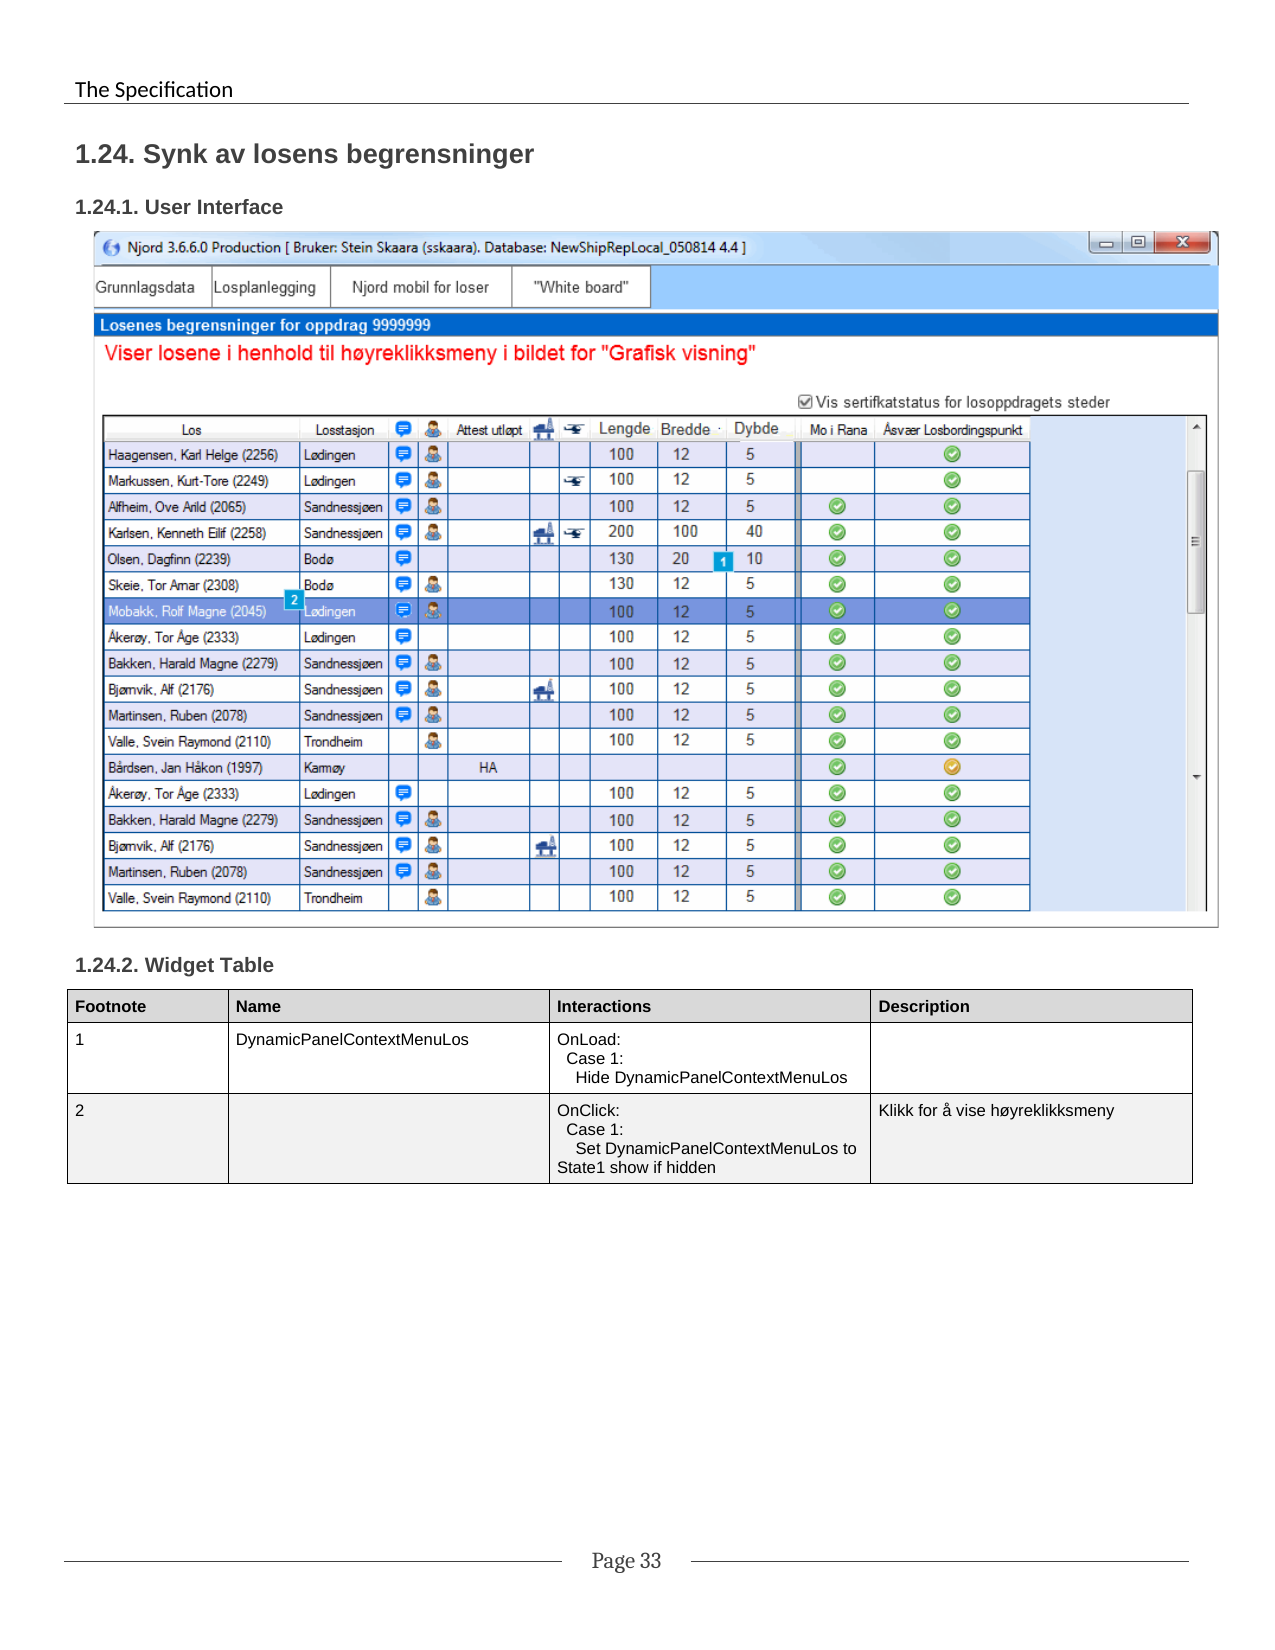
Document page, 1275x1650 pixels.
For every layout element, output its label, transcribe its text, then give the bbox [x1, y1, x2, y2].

table_cell [229, 1094, 549, 1183]
subtitle User Interface [75, 194, 1200, 218]
table_cell Klikk for å vise høyreklikksmeny [871, 1094, 1192, 1183]
table_cell DynamicPanelContextMenuLos [229, 1023, 549, 1093]
table_cell OnClick: Case 1: Set DynamicPanelContextMenuLos to State1 show if hidden [550, 1094, 870, 1183]
table_cell OnLoad: Case 1: Hide DynamicPanelContextMenuLos [550, 1023, 870, 1093]
table_header Description [871, 990, 1192, 1022]
subtitle Widget Table [75, 953, 1200, 977]
table_header Interactions [550, 990, 870, 1022]
table_header Footnote [68, 990, 228, 1022]
subtitle Synk av losens begrensninger [75, 138, 1200, 169]
table_cell 2 [68, 1094, 228, 1183]
table_header Name [229, 990, 549, 1022]
table_cell 1 [68, 1023, 228, 1093]
table_cell [871, 1023, 1192, 1093]
